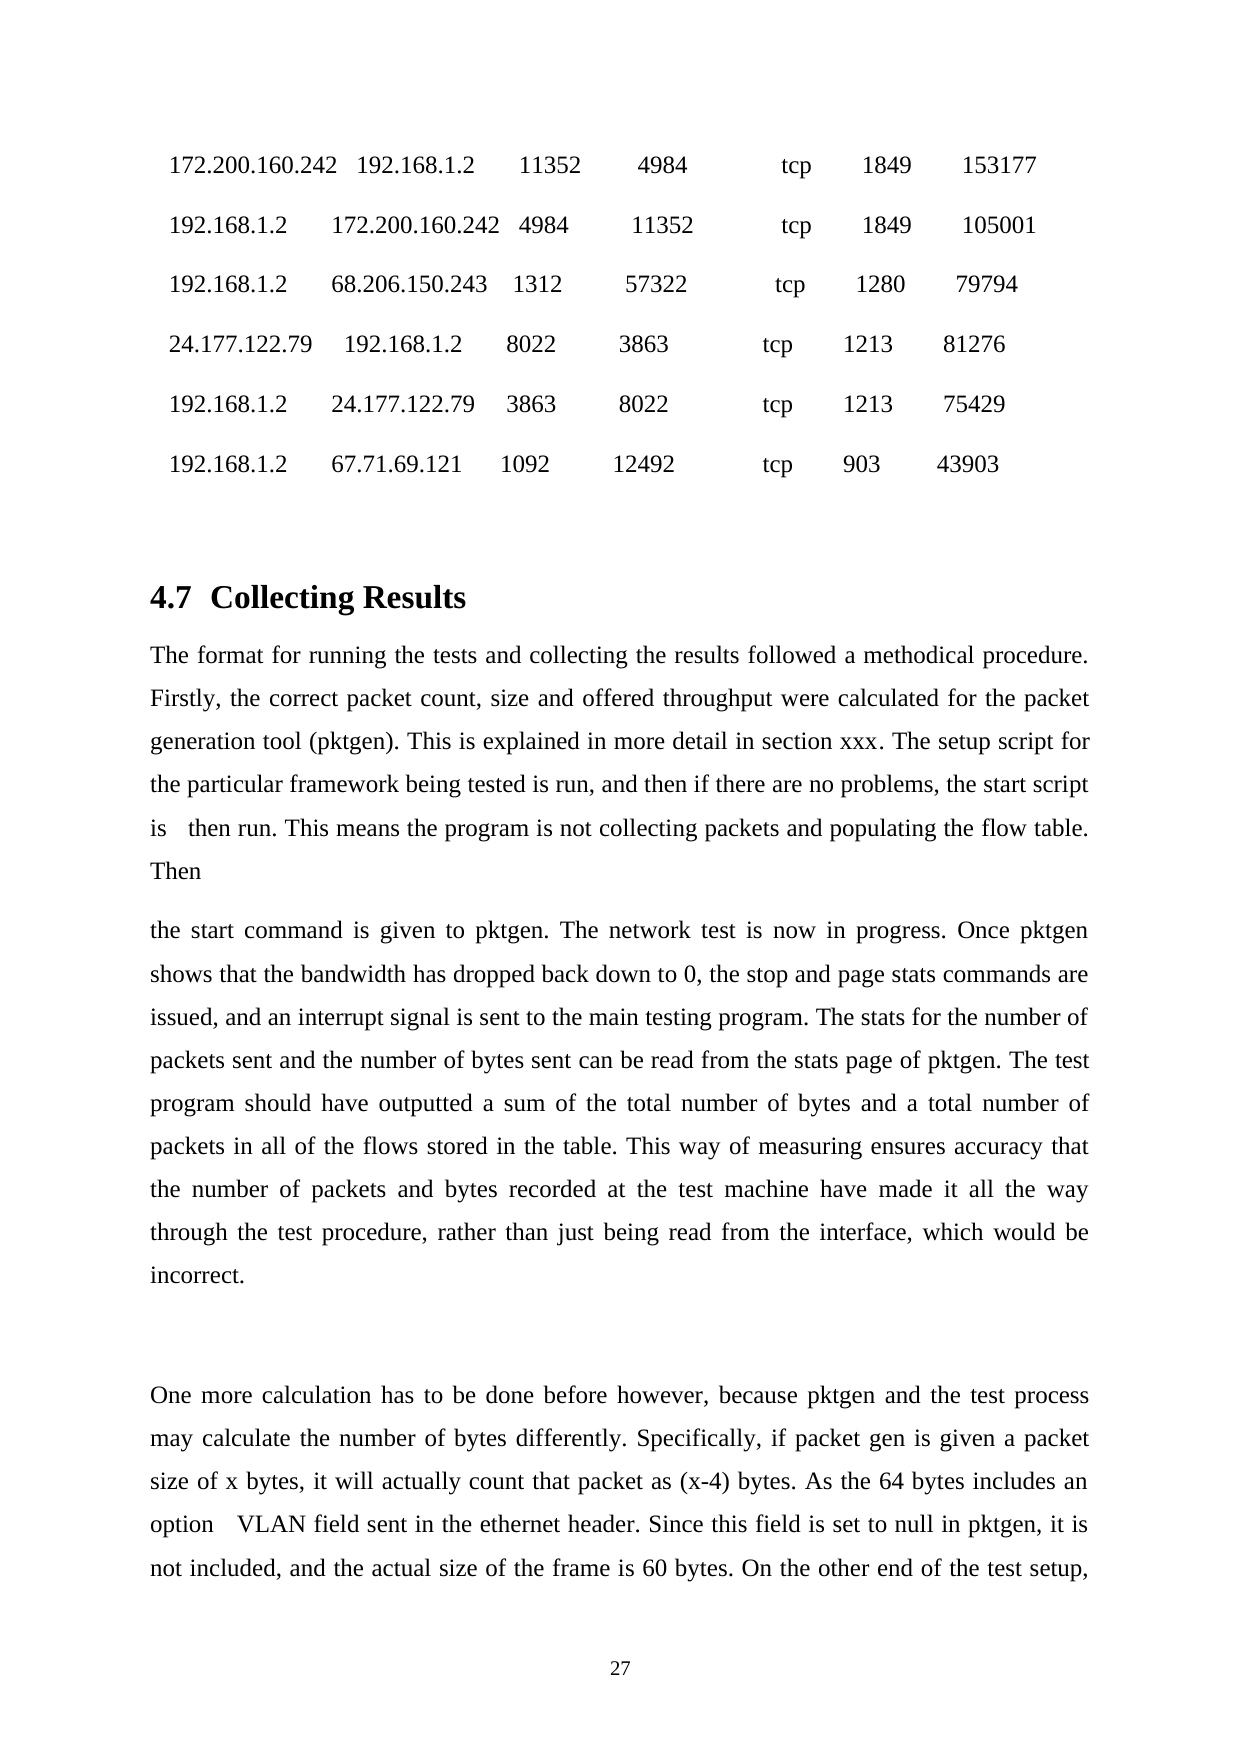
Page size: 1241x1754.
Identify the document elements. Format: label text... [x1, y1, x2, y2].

text 192.168.1.2 24.177.122.79 3863 8022 tcp 1213 75429 [150, 389, 1090, 418]
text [150, 1380, 1090, 1581]
text 24.177.122.79 192.168.1.2 8022 3863 tcp 1213 81276 [150, 329, 1090, 358]
subtitle Collecting Results [150, 577, 1090, 615]
text The format for running the tests and collecting the results followed a methodical procedure. Firstly, the correct packet count, size and offered throughput were calculated for the packet generation tool (pktgen). This is explained in more detail in section xxx. The setup script for the particular framework being tested is run, and then if there are no problems, the start script is then run. This means the program is not collecting packets and populating the flow table. Then [150, 640, 1090, 884]
text 192.168.1.2 67.71.69.121 1092 12492 tcp 903 43903 [150, 449, 1090, 478]
text 192.168.1.2 68.206.150.243 1312 57322 tcp 1280 79794 [150, 269, 1090, 298]
text 172.200.160.242 192.168.1.2 11352 4984 tcp 1849 153177 [150, 150, 1090, 179]
text the start command is given to pktgen. The network test is now in progress. Once pktgen shows that the bandwidth has dropped back down to 0, the stop and page stats commands are issued, and an interrupt signal is sent to the main testing program. The stats for the number of packets sent and the number of bytes sent can be read from the stats page of pktgen. The test program should have outputted a sum of the total number of bytes and a total number of packets in all of the flows stored in the table. This way of measuring ensures accuracy that the number of packets and bytes recorded at the test machine have made it all the way through the test procedure, rather than just being read from the interface, which would be incorrect. [150, 916, 1090, 1289]
text 192.168.1.2 172.200.160.242 4984 11352 tcp 1849 105001 [150, 210, 1090, 238]
